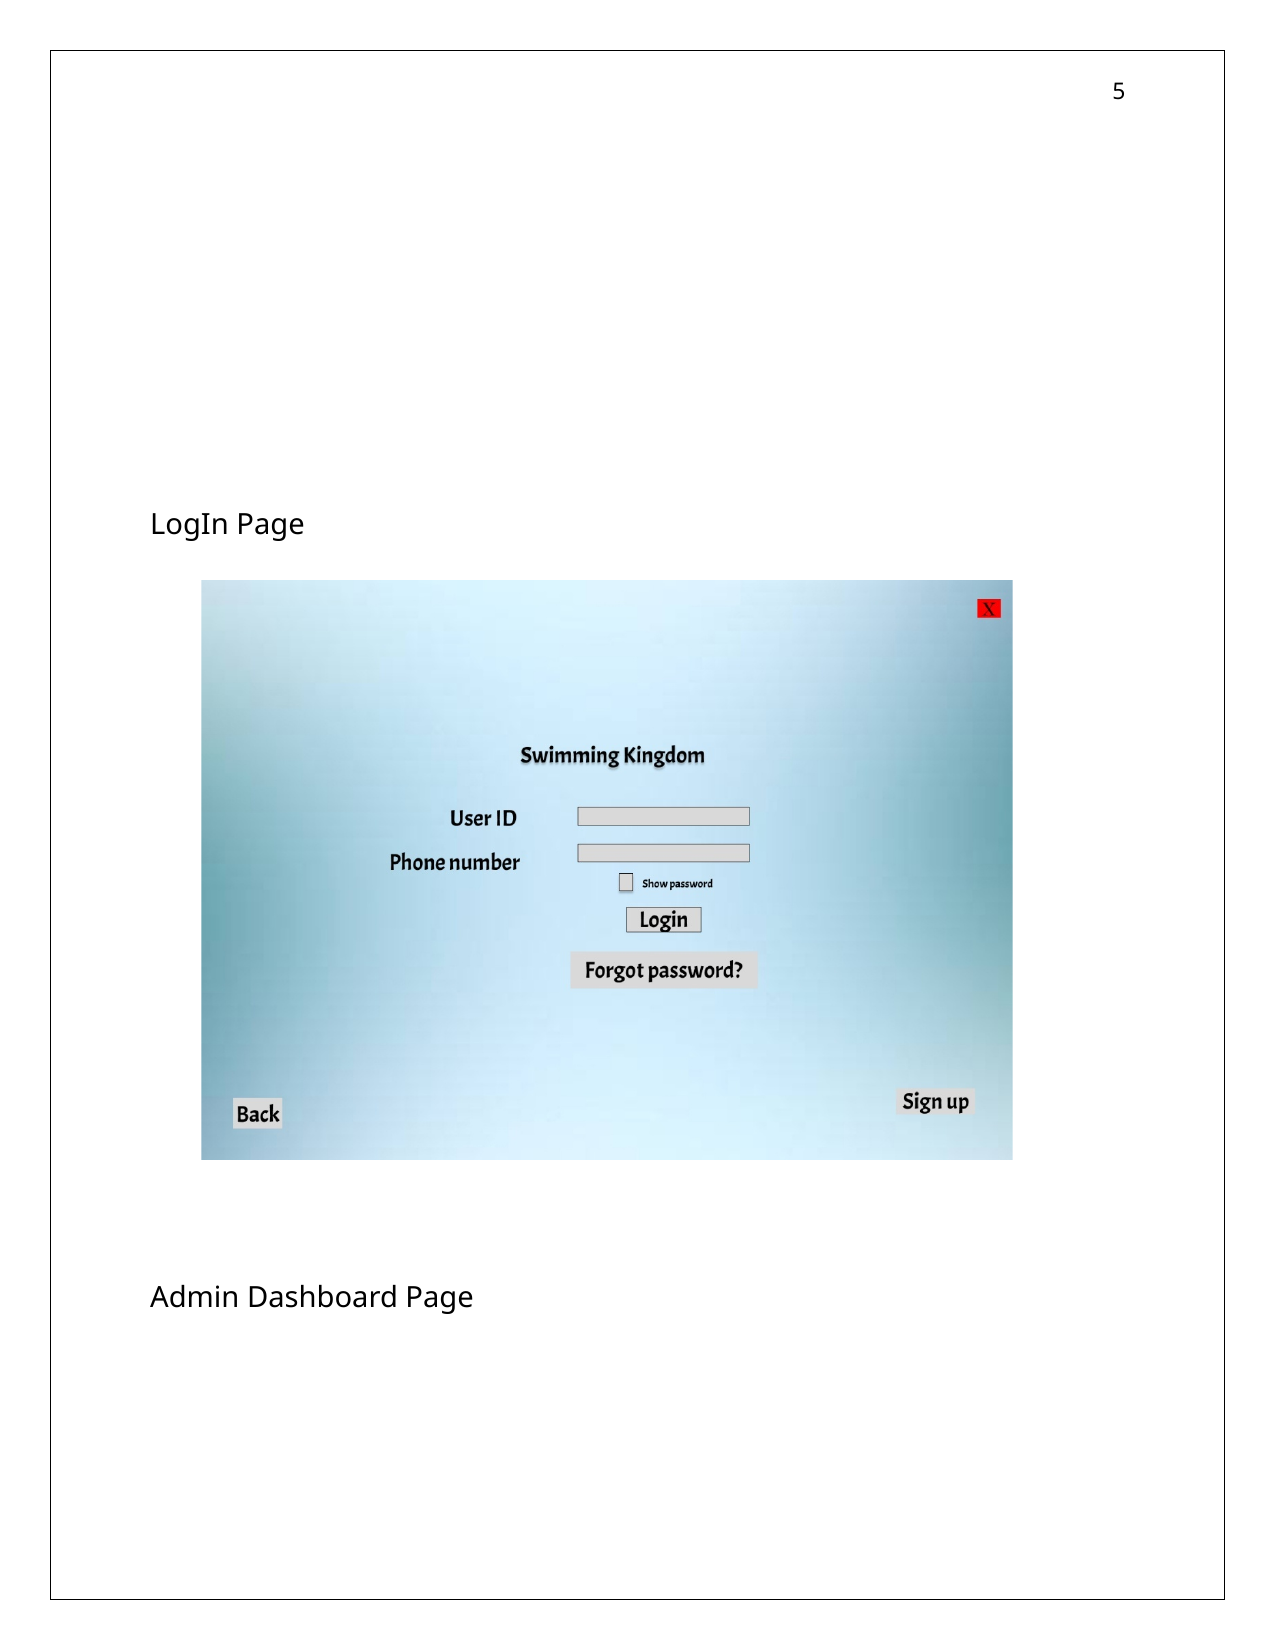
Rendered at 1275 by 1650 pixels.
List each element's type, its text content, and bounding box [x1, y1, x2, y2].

text Admin Dashboard Page [150, 1276, 1125, 1316]
text LogIn Page [150, 503, 1125, 543]
picture [200, 580, 1012, 1158]
